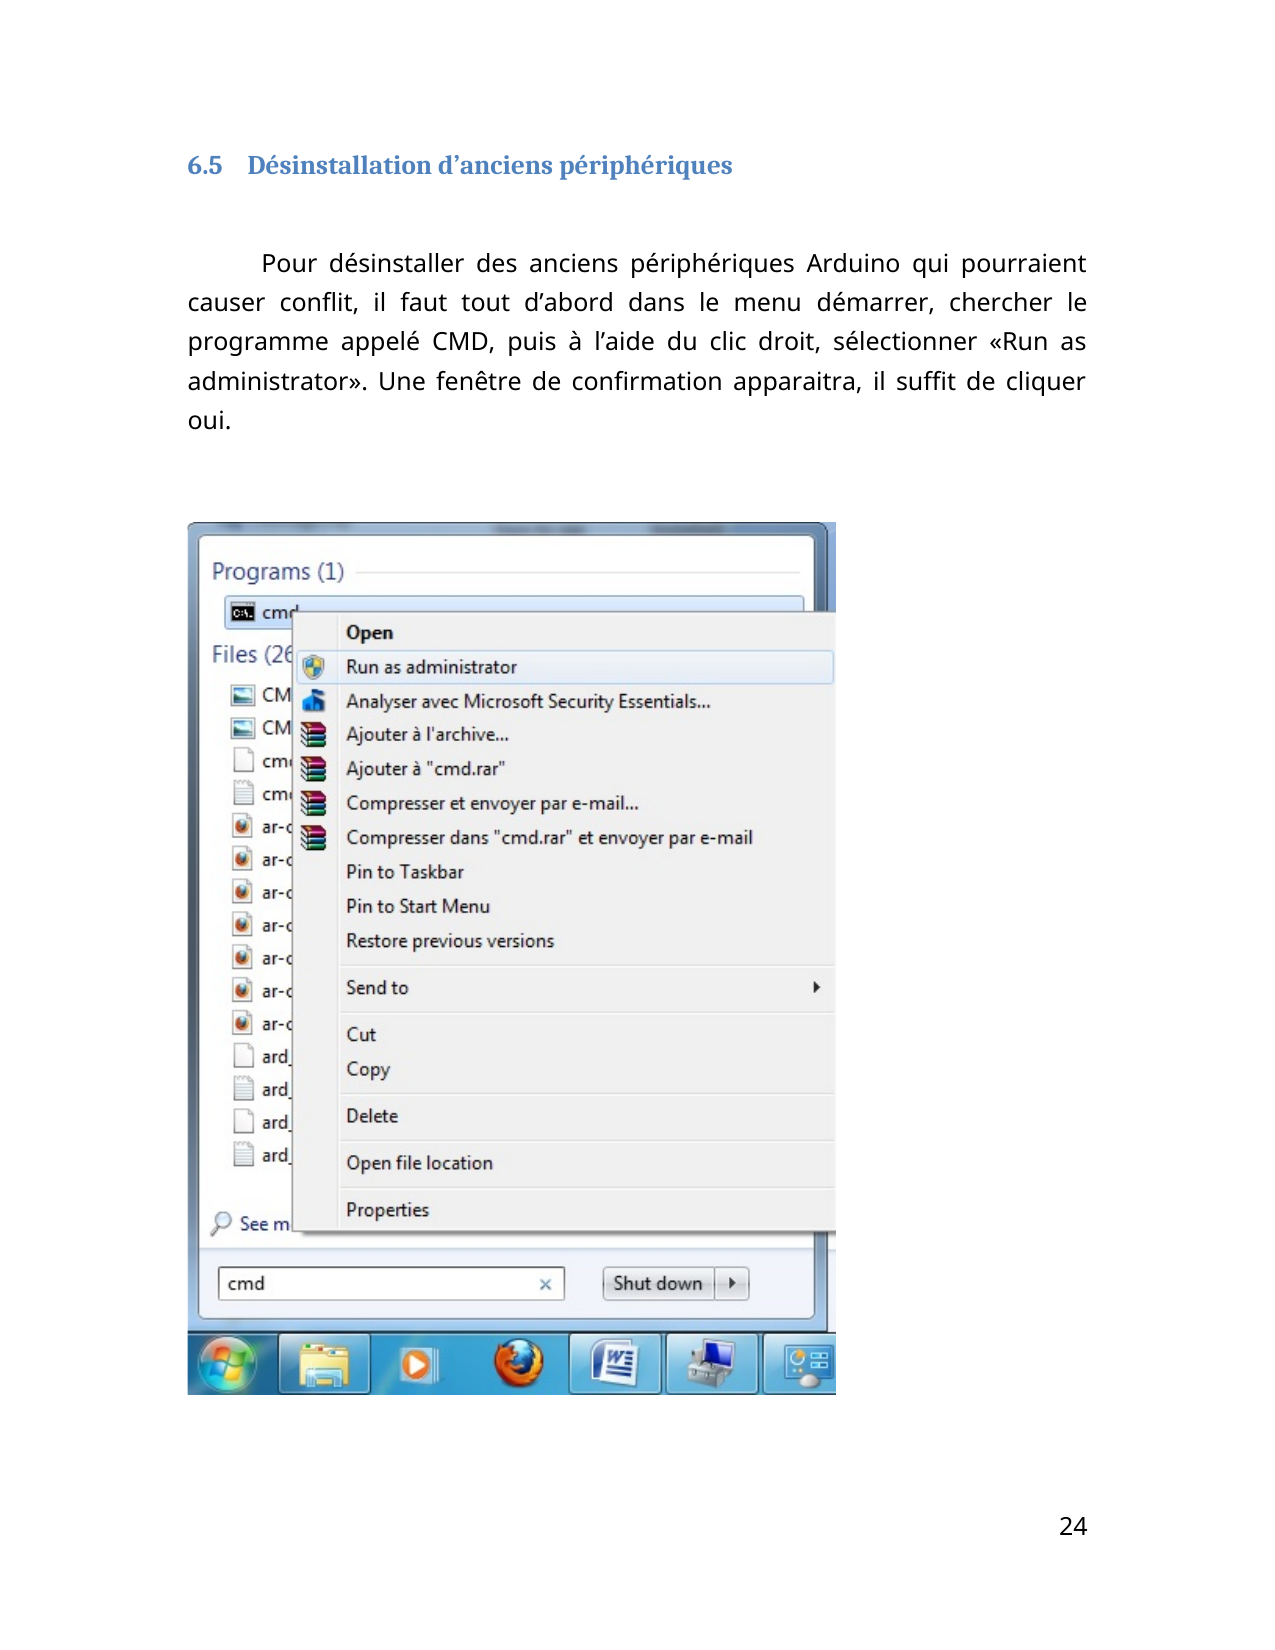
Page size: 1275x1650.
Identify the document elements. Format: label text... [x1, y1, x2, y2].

subtitle Désinstallation d’anciens périphériques [187, 150, 1087, 181]
text Pour désinstaller des anciens périphériques Arduino qui pourraient causer conflit, il faut tout d’abord dans le menu démarrer, chercher le programme appelé CMD, puis à l’aide du clic droit, sélectionner «Run as administrator». Une fenêtre de confirmation apparaitra, il suffit de cliquer oui. [187, 246, 1087, 436]
picture [187, 522, 836, 1395]
